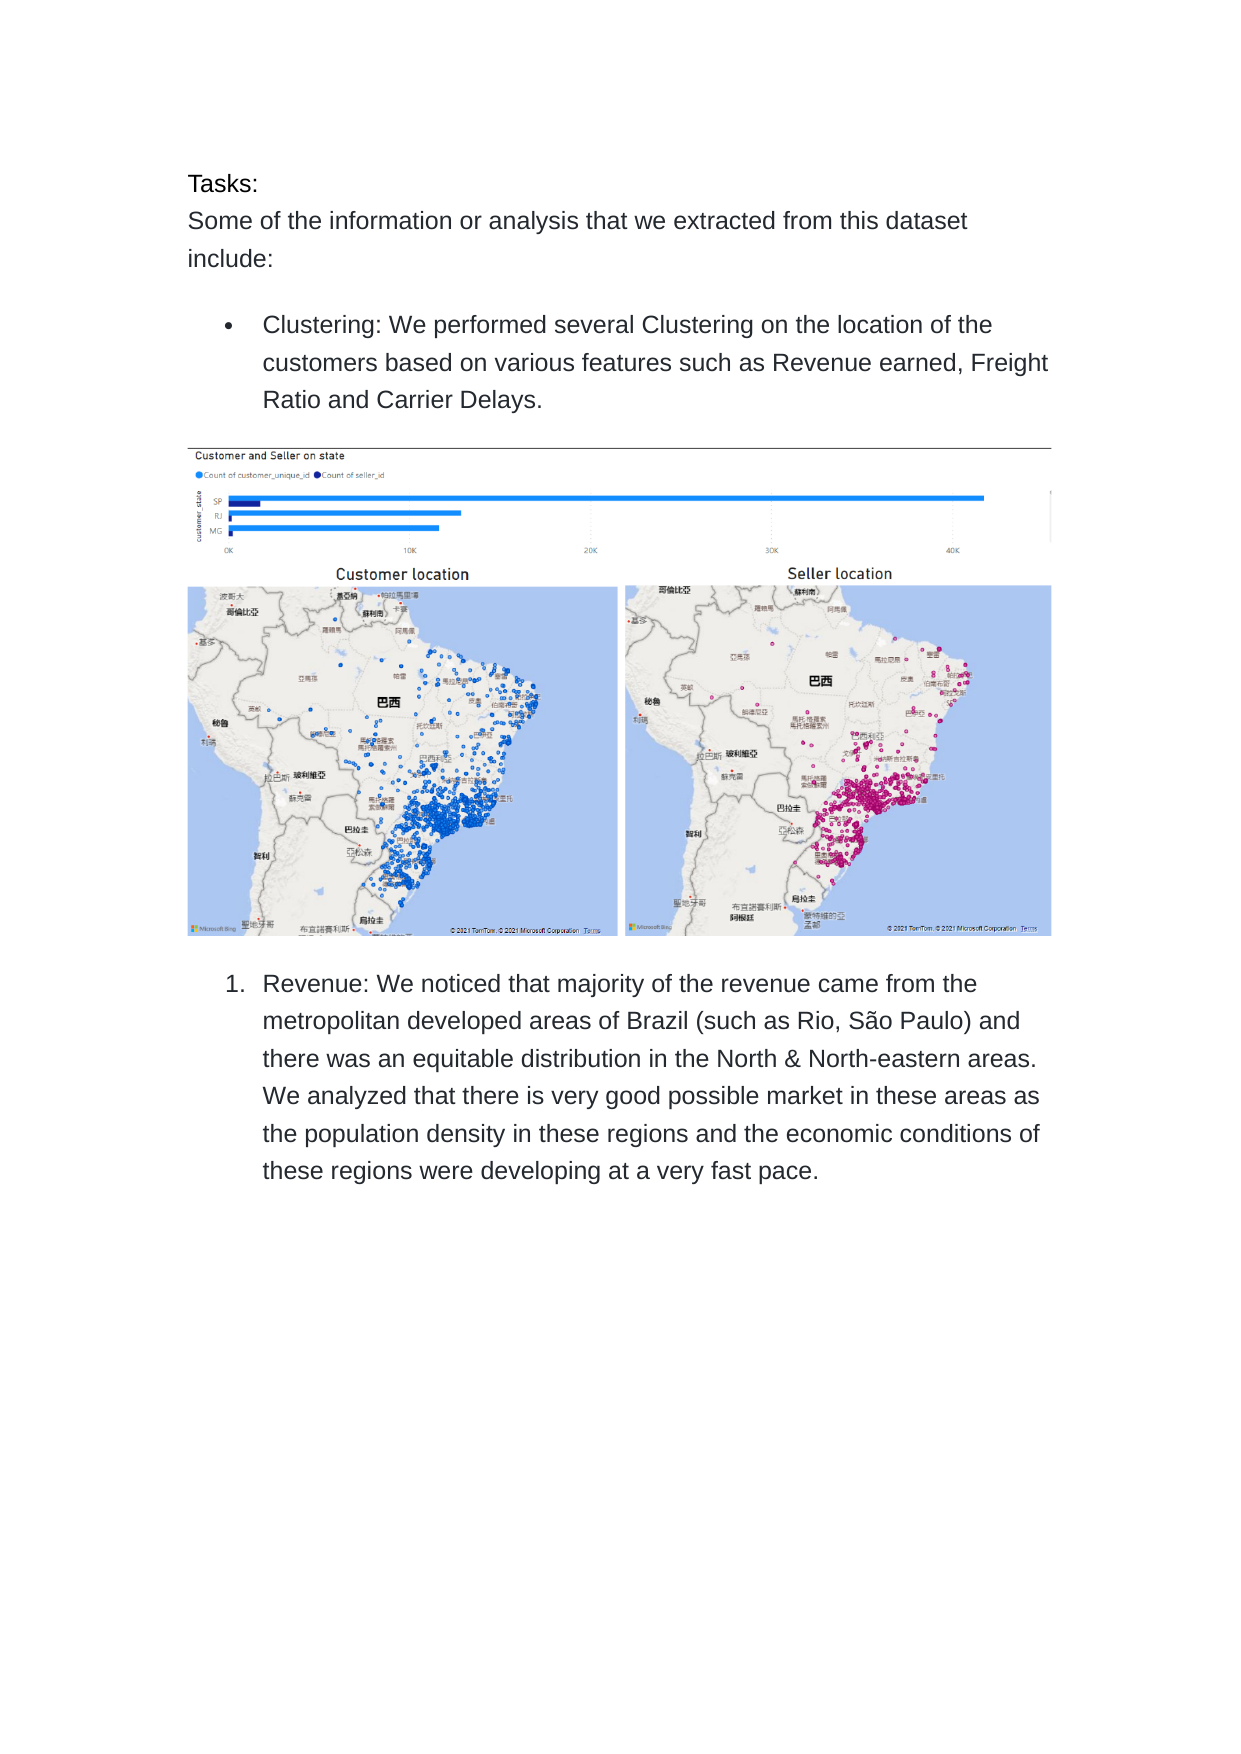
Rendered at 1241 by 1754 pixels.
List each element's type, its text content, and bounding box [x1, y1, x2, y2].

text Some of the information or analysis that we extracted from this dataset include: [187, 202, 1053, 277]
picture [187, 447, 1052, 936]
text Tasks: [187, 164, 1053, 202]
list Revenue: We noticed that majority of the revenue came from the metropolitan developed areas of Brazil (such as Rio, São Paulo) and there was an equitable distribution in the North & North-eastern areas. We analyzed that there is very good possible market in these areas as the population density in these regions and the economic conditions of these regions were developing at a very fast pace. [225, 964, 1053, 1189]
list Clustering: We performed several Clustering on the location of the customers based on various features such as Revenue earned, Freight Ratio and Carrier Delays. [225, 306, 1053, 419]
